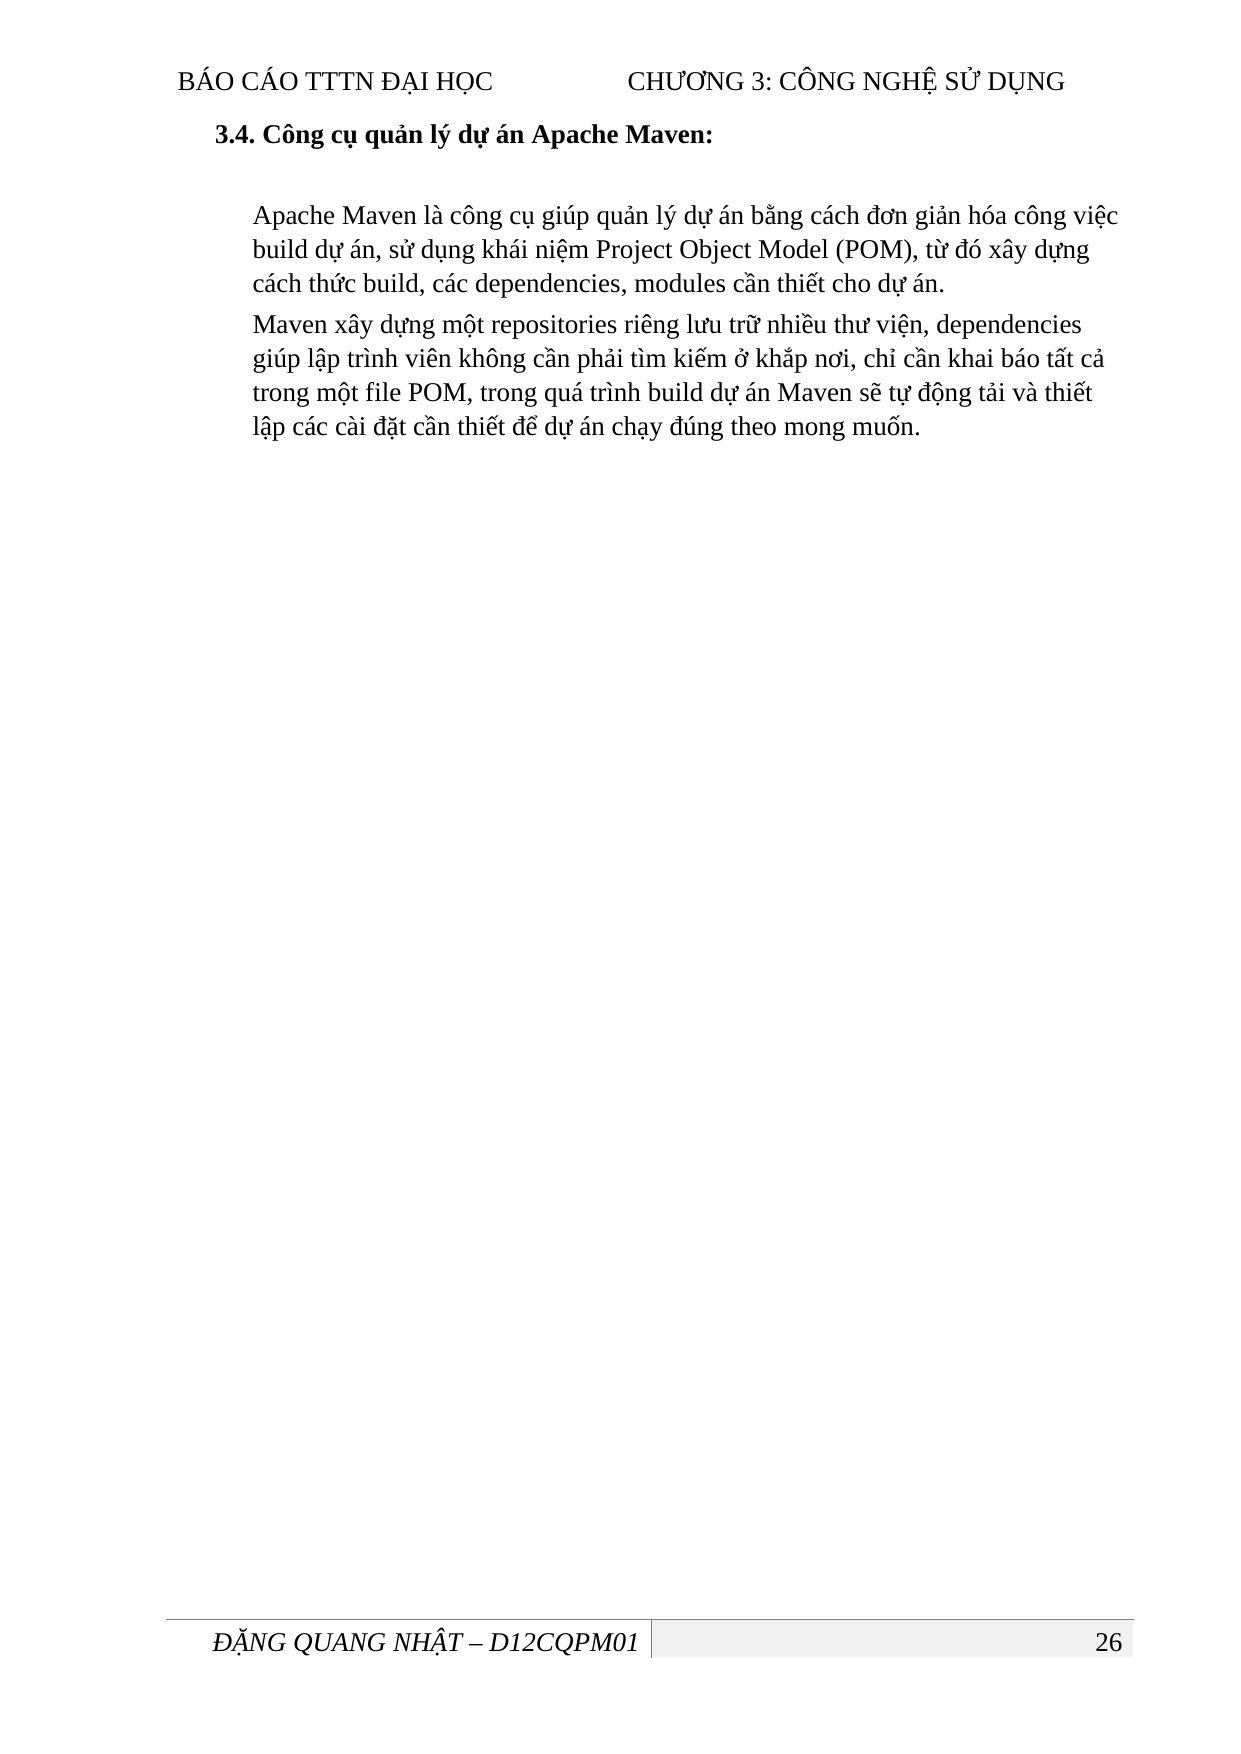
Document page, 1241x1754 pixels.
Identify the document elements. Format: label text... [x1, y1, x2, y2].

subtitle 3.4. Công cụ quản lý dự án Apache Maven: [215, 118, 1122, 149]
text Apache Maven là công cụ giúp quản lý dự án bằng cách đơn giản hóa công việc build dự án, sử dụng khái niệm Project Object Model (POM), từ đó xây dựng cách thức build, các dependencies, modules cần thiết cho dự án. [177, 199, 1122, 298]
text Maven xây dựng một repositories riêng lưu trữ nhiều thư viện, dependencies giúp lập trình viên không cần phải tìm kiếm ở khắp nơi, chỉ cần khai báo tất cả trong một file POM, trong quá trình build dự án Maven sẽ tự động tải và thiết lập các cài đặt cần thiết để dự án chạy đúng theo mong muốn. [252, 308, 1122, 441]
